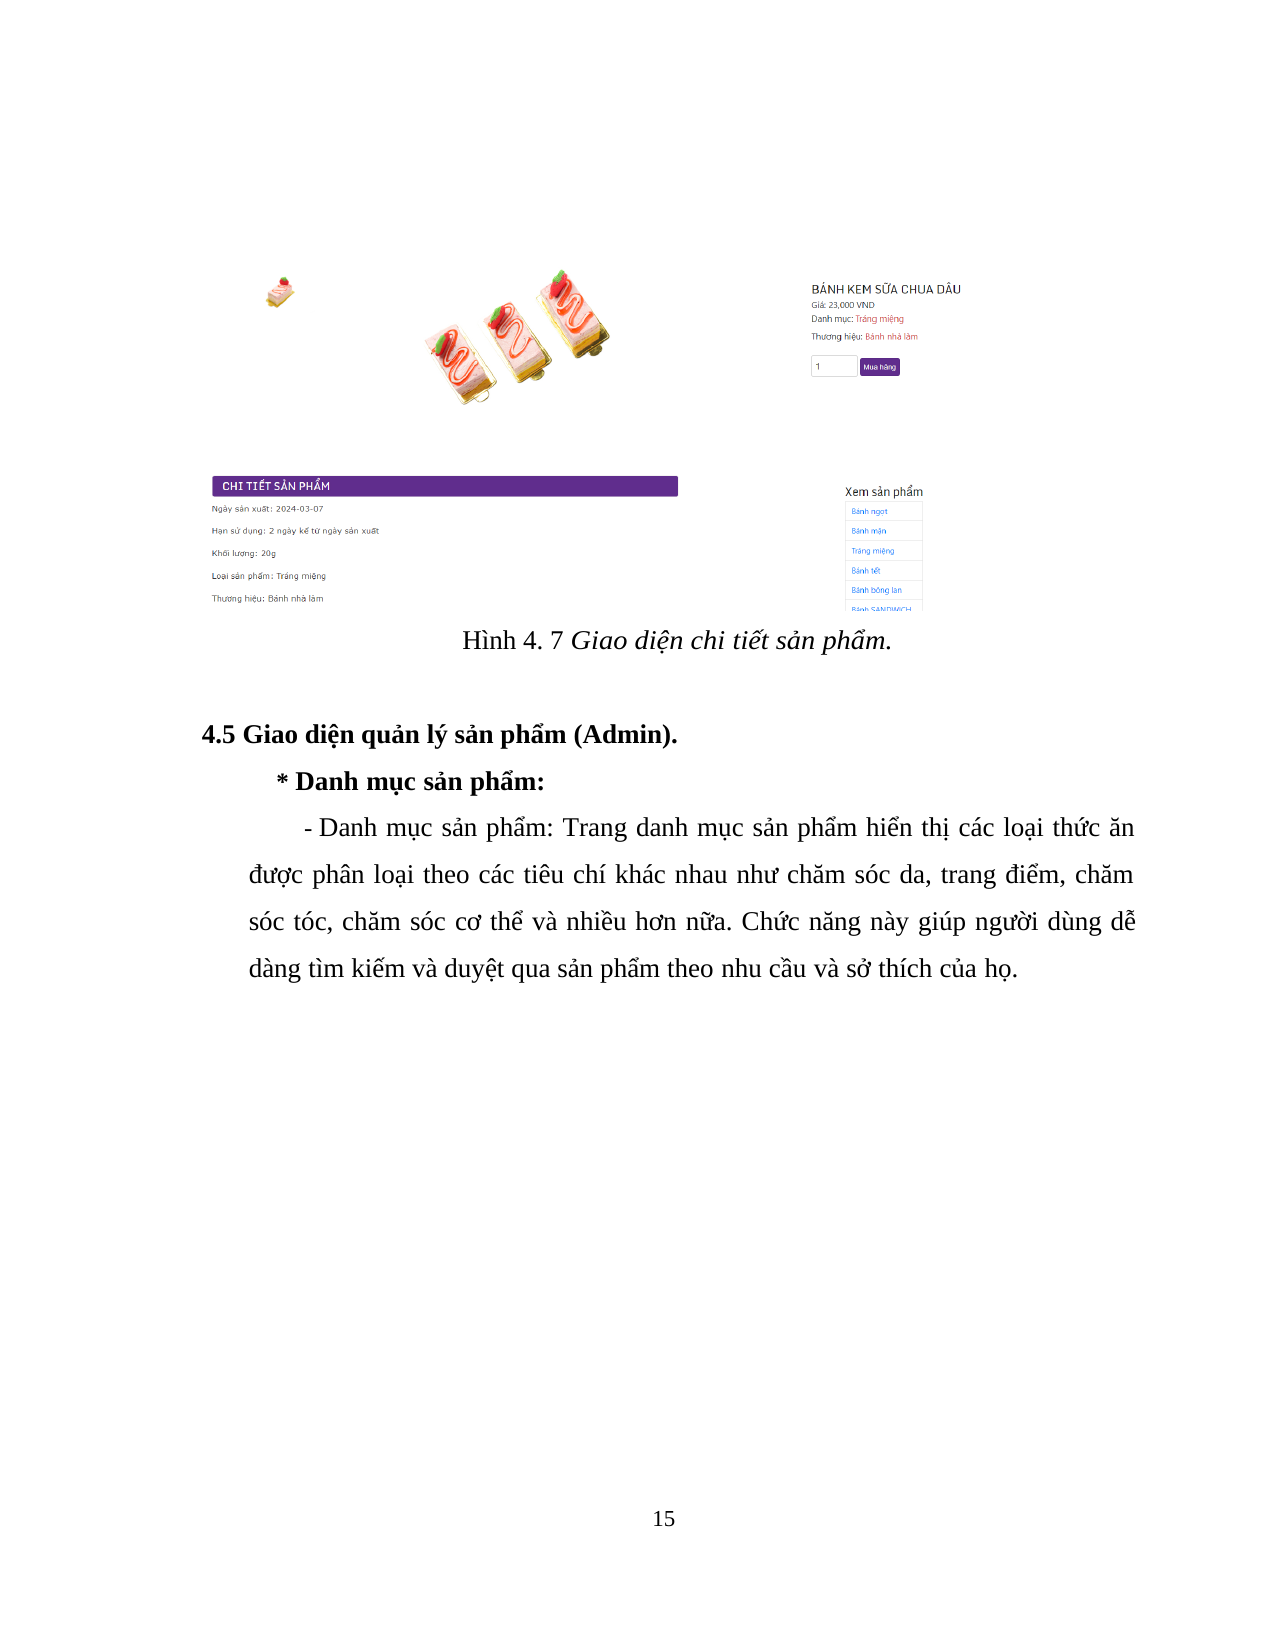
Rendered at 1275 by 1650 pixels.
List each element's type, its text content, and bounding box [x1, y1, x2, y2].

picture [179, 181, 1148, 611]
subtitle 4.5 Giao diện quản lý sản phẩm (Admin). [202, 718, 1148, 749]
text Hình 4. 7 Giao diện chi tiết sản phẩm. [334, 624, 1023, 655]
list Danh mục sản phẩm: Trang danh mục sản phẩm hiển thị các loại thức ăn được phân loại theo các tiêu chí khác nhau như chăm sóc da, trang điểm, chăm sóc tóc, chăm sóc cơ thể và nhiều hơn nữa. Chức năng này giúp người dùng dễ dàng tìm kiếm và duyệt qua sản phẩm theo nhu cầu và sở thích của họ. [248, 811, 1136, 983]
list Danh mục sản phẩm: [276, 765, 1148, 796]
